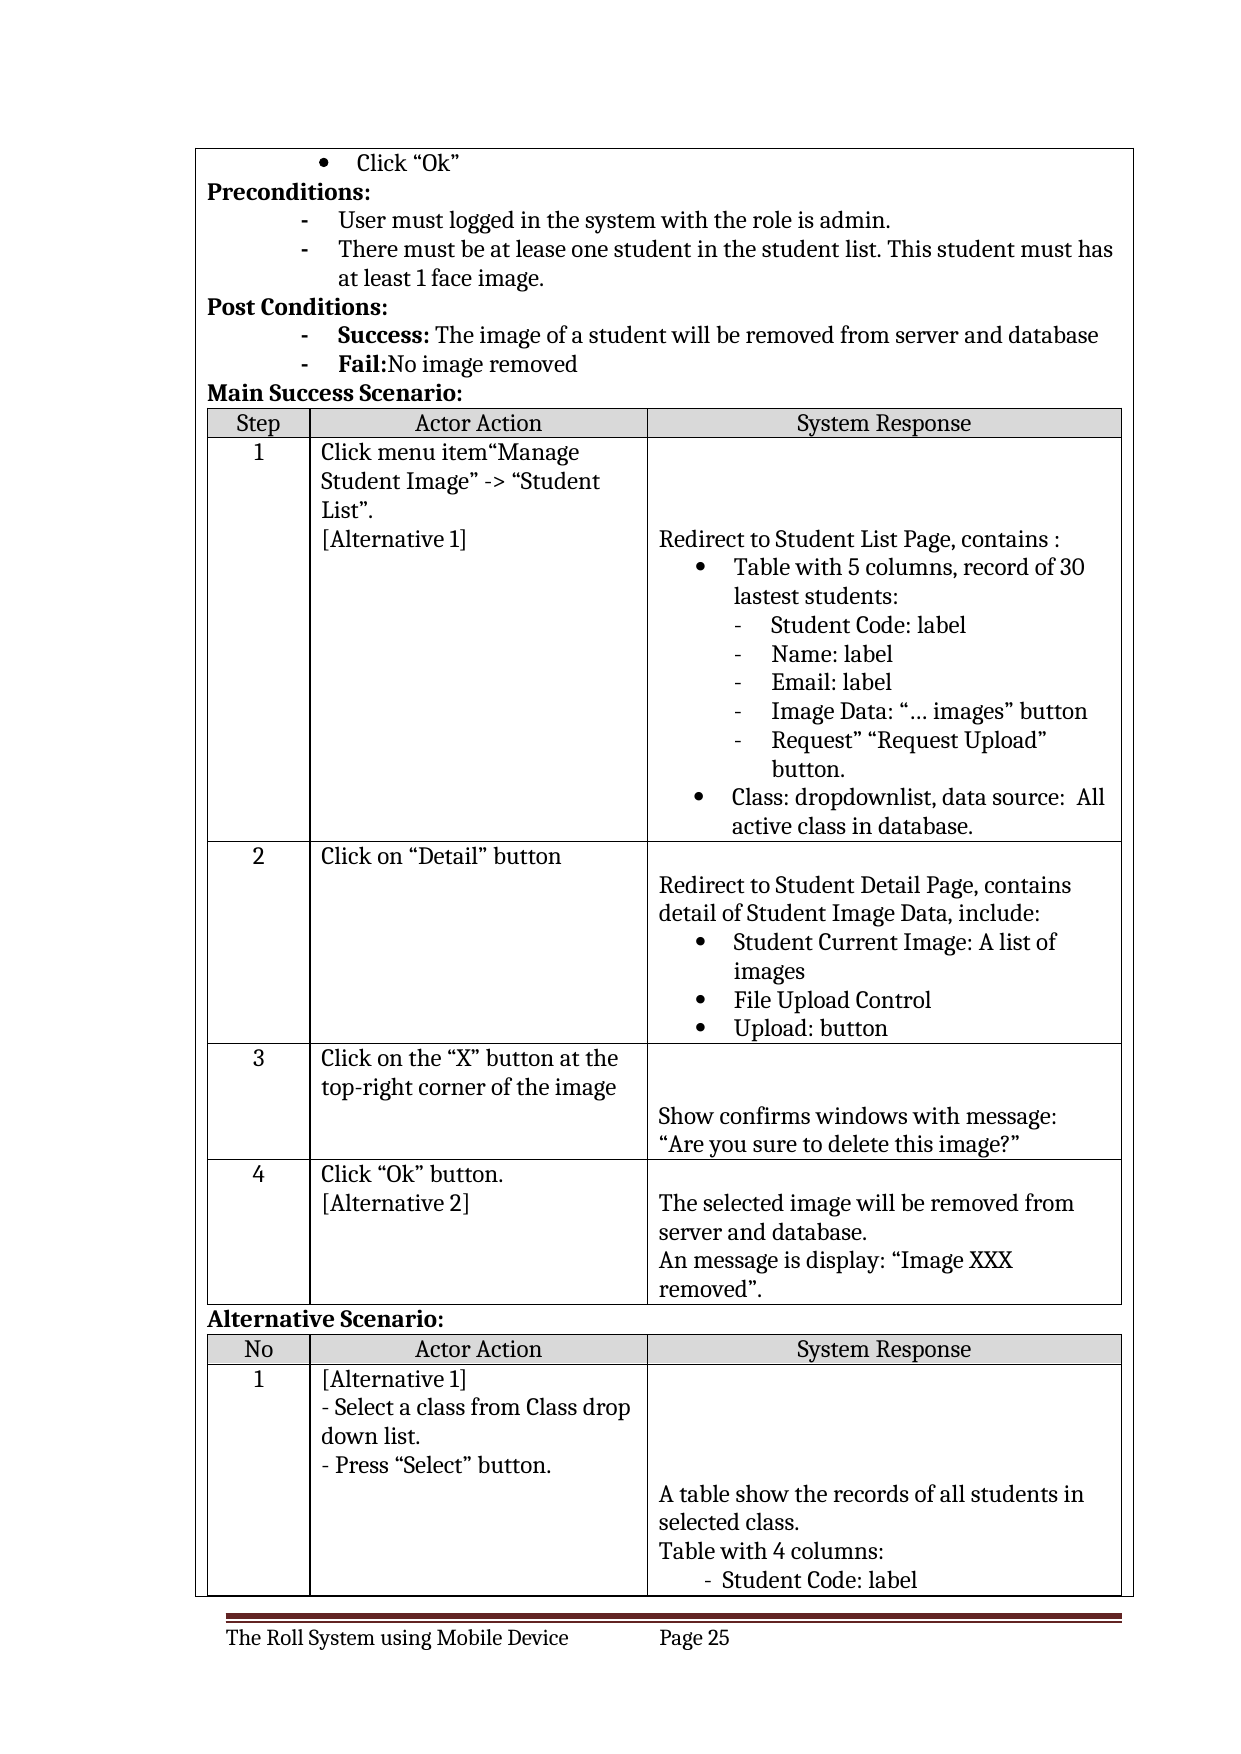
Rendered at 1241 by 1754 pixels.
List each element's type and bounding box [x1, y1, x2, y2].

table_cell [196, 149, 1133, 1596]
